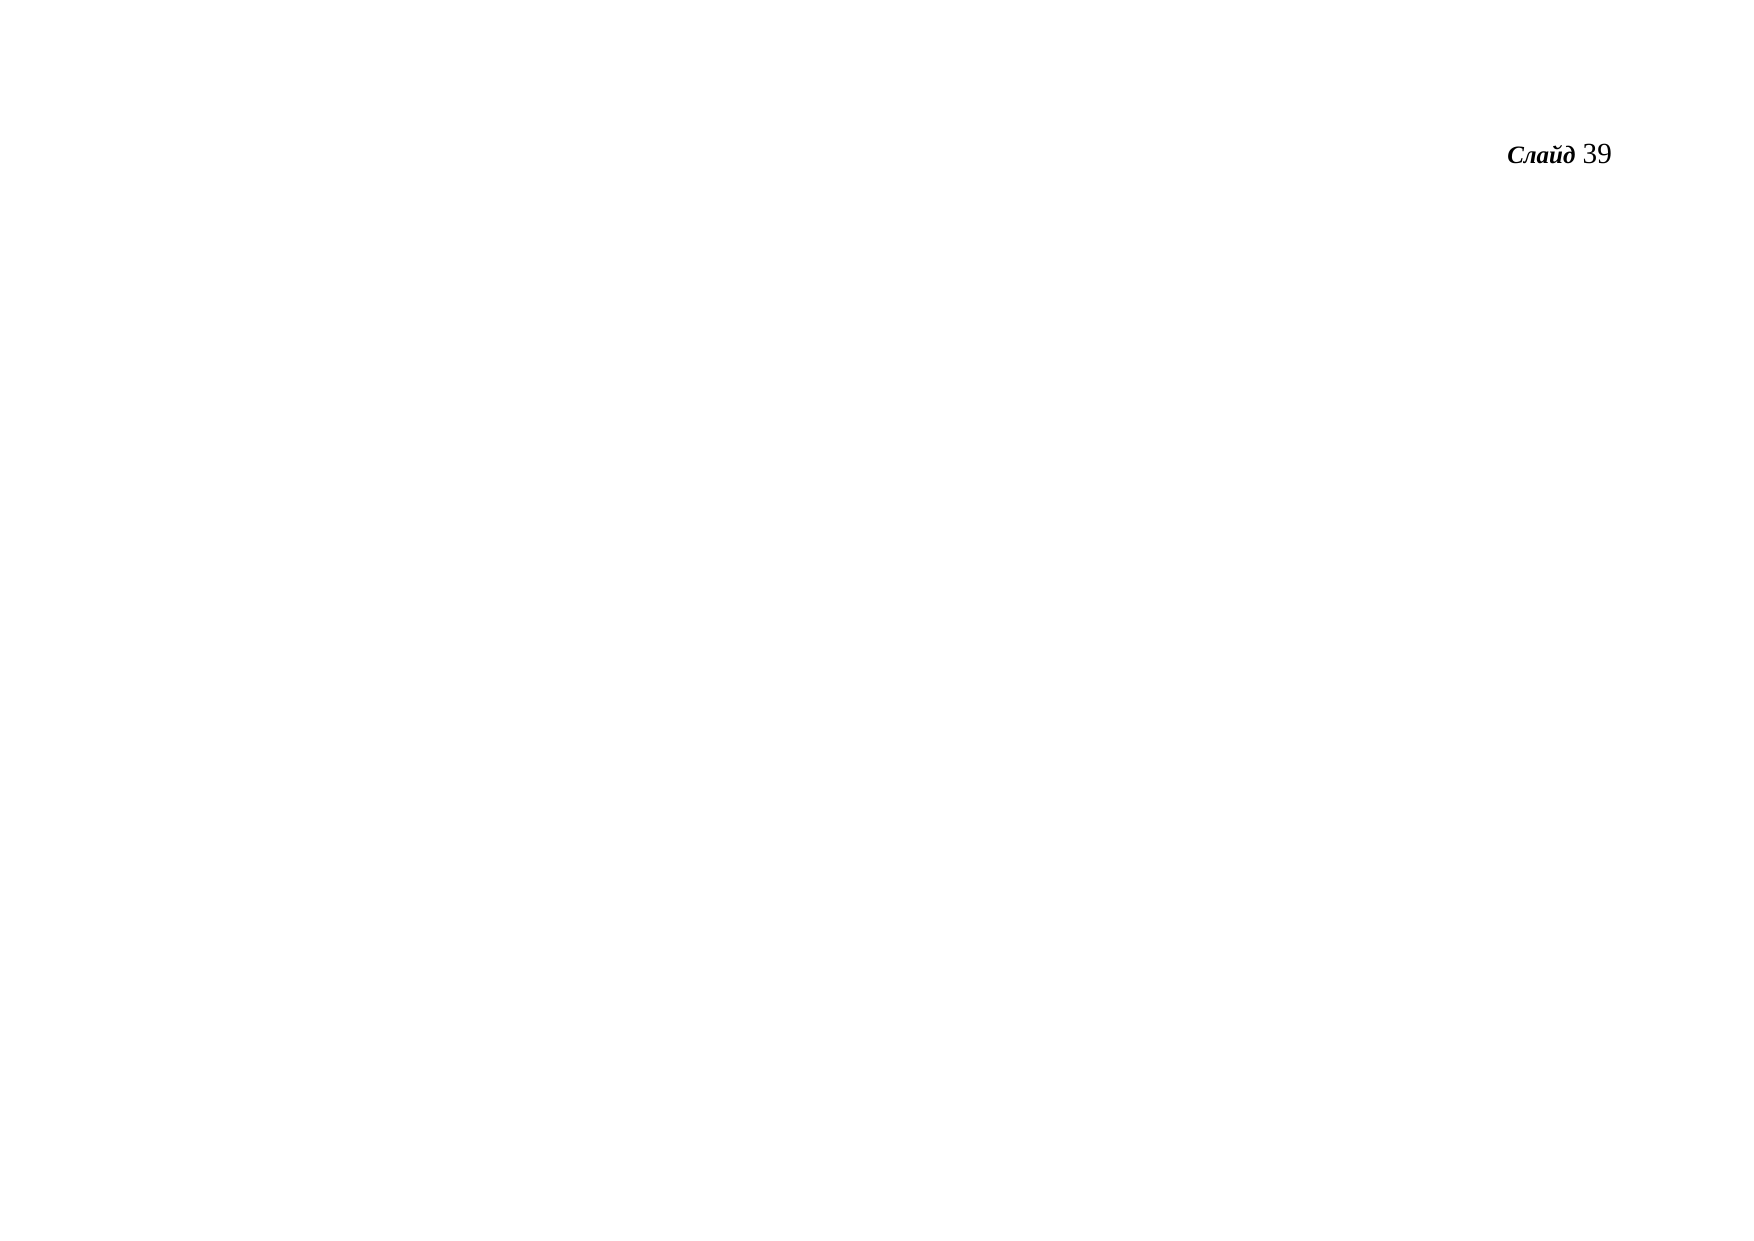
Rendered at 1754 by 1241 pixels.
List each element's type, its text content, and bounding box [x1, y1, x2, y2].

text Слайд 39 [133, 136, 1611, 170]
